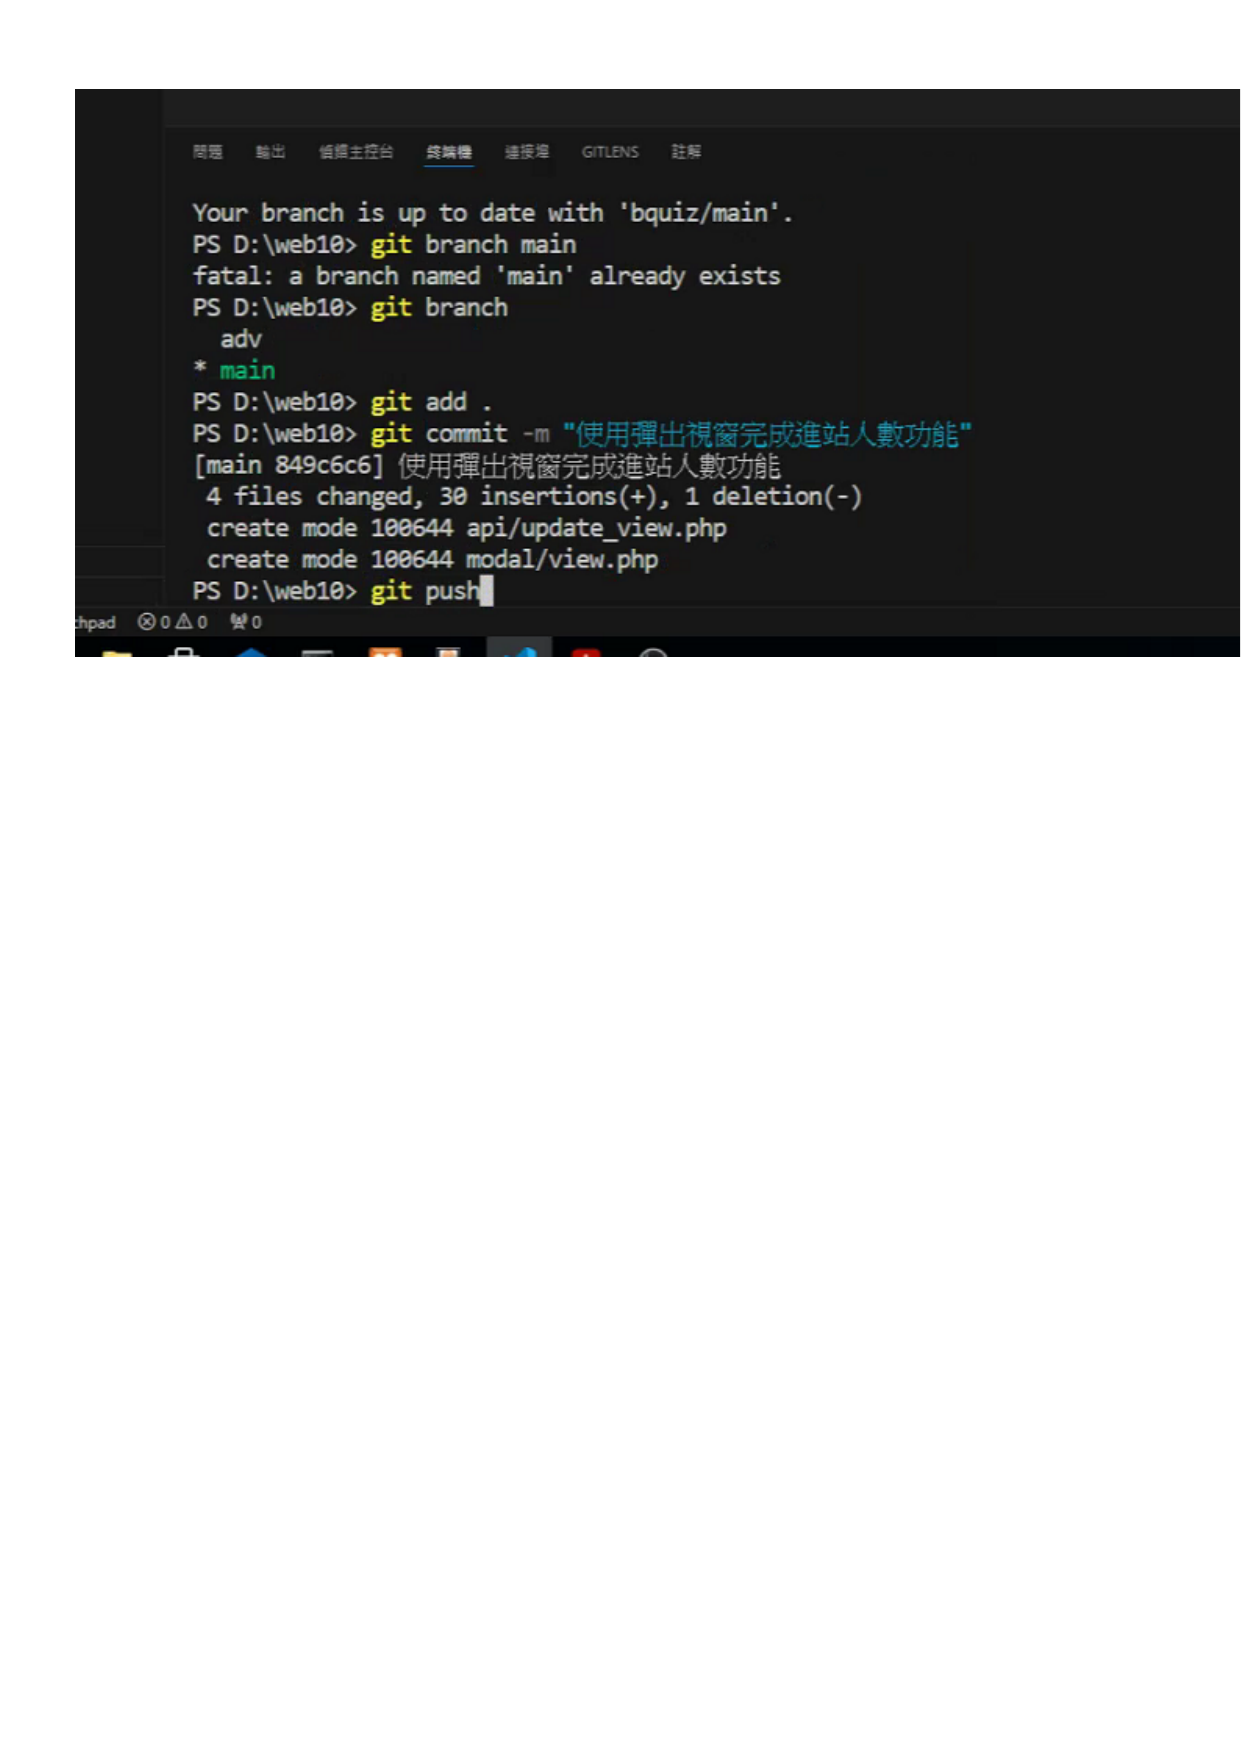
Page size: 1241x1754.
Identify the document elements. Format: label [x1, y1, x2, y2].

picture [75, 89, 1241, 657]
